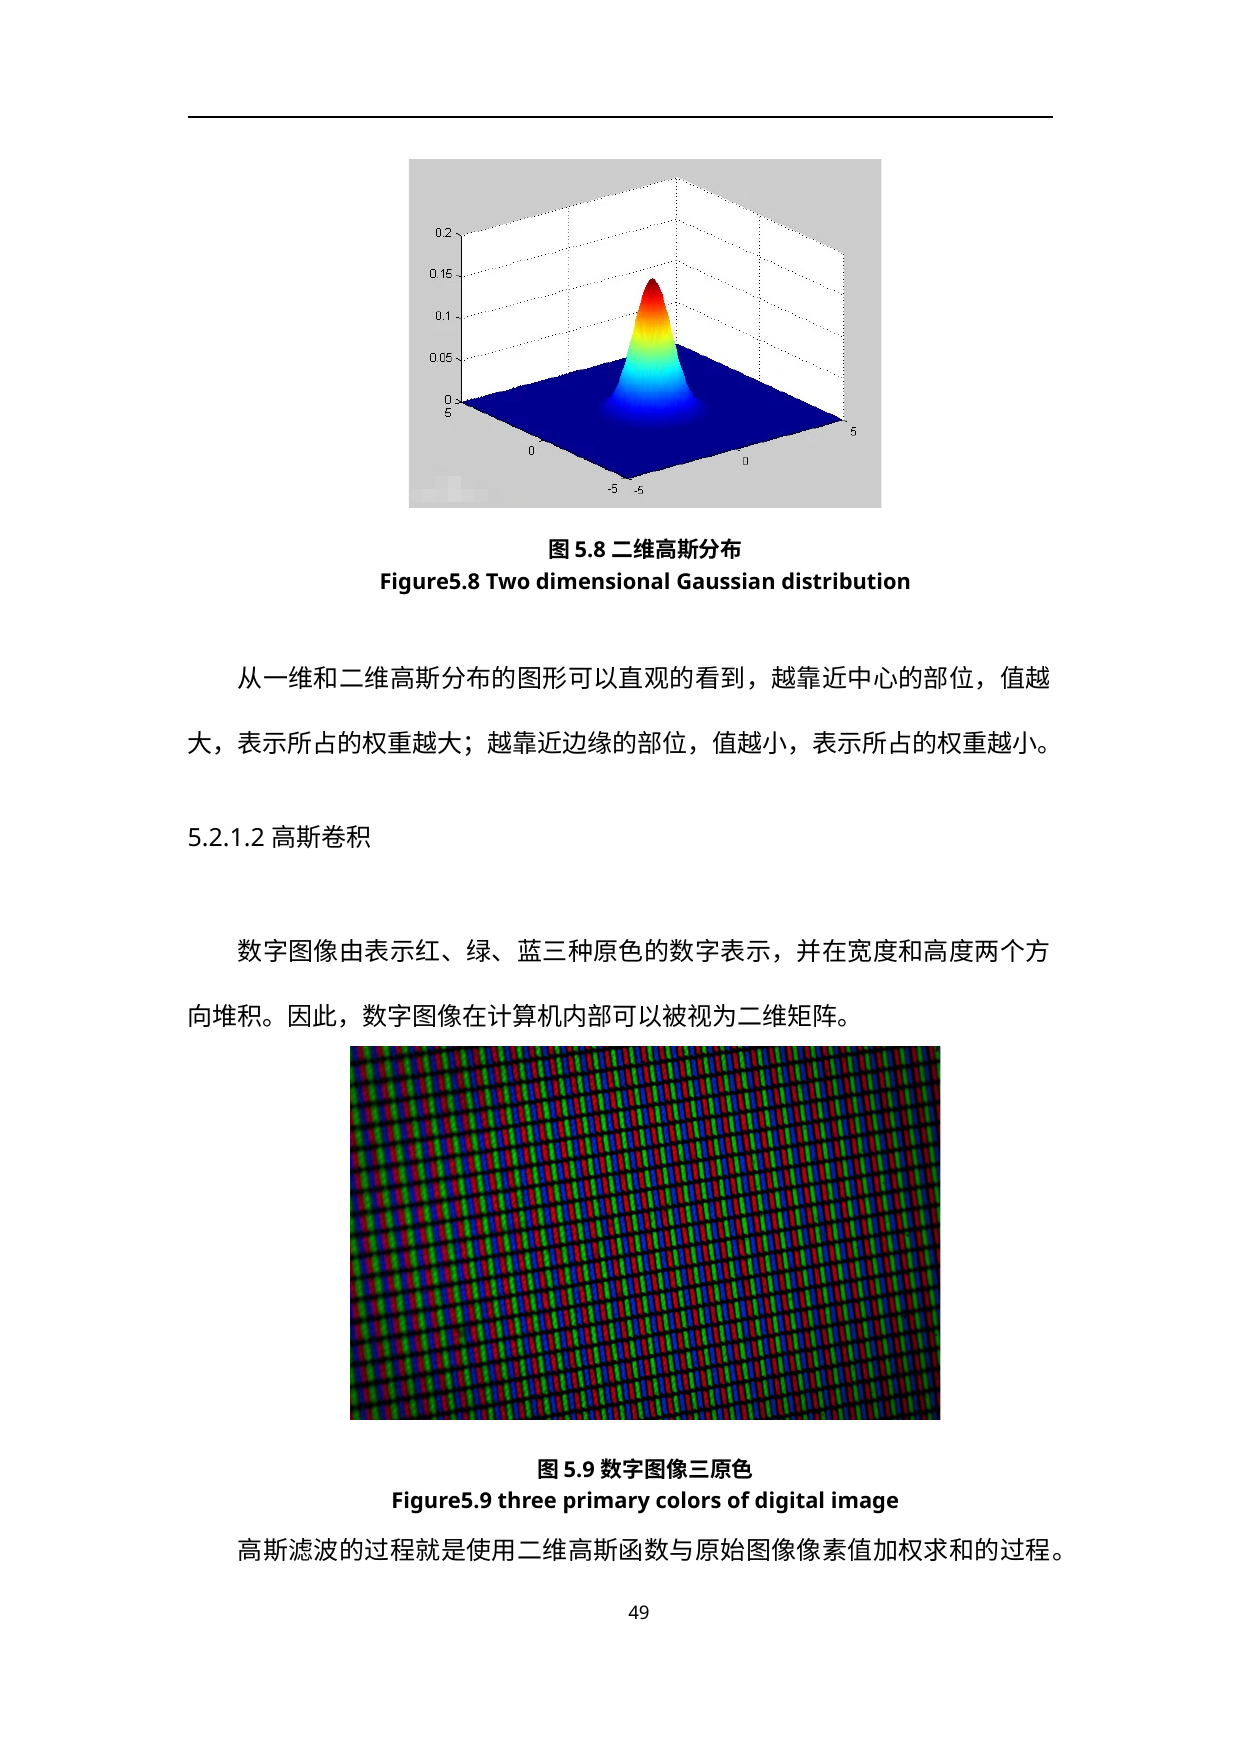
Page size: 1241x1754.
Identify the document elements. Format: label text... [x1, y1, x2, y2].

picture [350, 1046, 941, 1420]
subtitle 5.2.1.2 高斯卷积 [187, 803, 1053, 868]
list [187, 1516, 1053, 1581]
text Figure5.9 three primary colors of digital image [187, 1484, 1053, 1516]
list 数字图像由表示红、绿、蓝三种原色的数字表示，并在宽度和高度两个方向堆积。因此，数字图像在计算机内部可以被视为二维矩阵。 [187, 917, 1053, 1047]
list 从一维和二维高斯分布的图形可以直观的看到，越靠近中心的部位，值越大，表示所占的权重越大；越靠近边缘的部位，值越小，表示所占的权重越小。 [187, 644, 1053, 774]
text Figure5.8 Two dimensional Gaussian distribution [187, 565, 1053, 597]
text 图5.9 数字图像三原色 [187, 1451, 1053, 1484]
text 图5.8 二维高斯分布 [187, 532, 1053, 565]
picture [408, 159, 882, 508]
